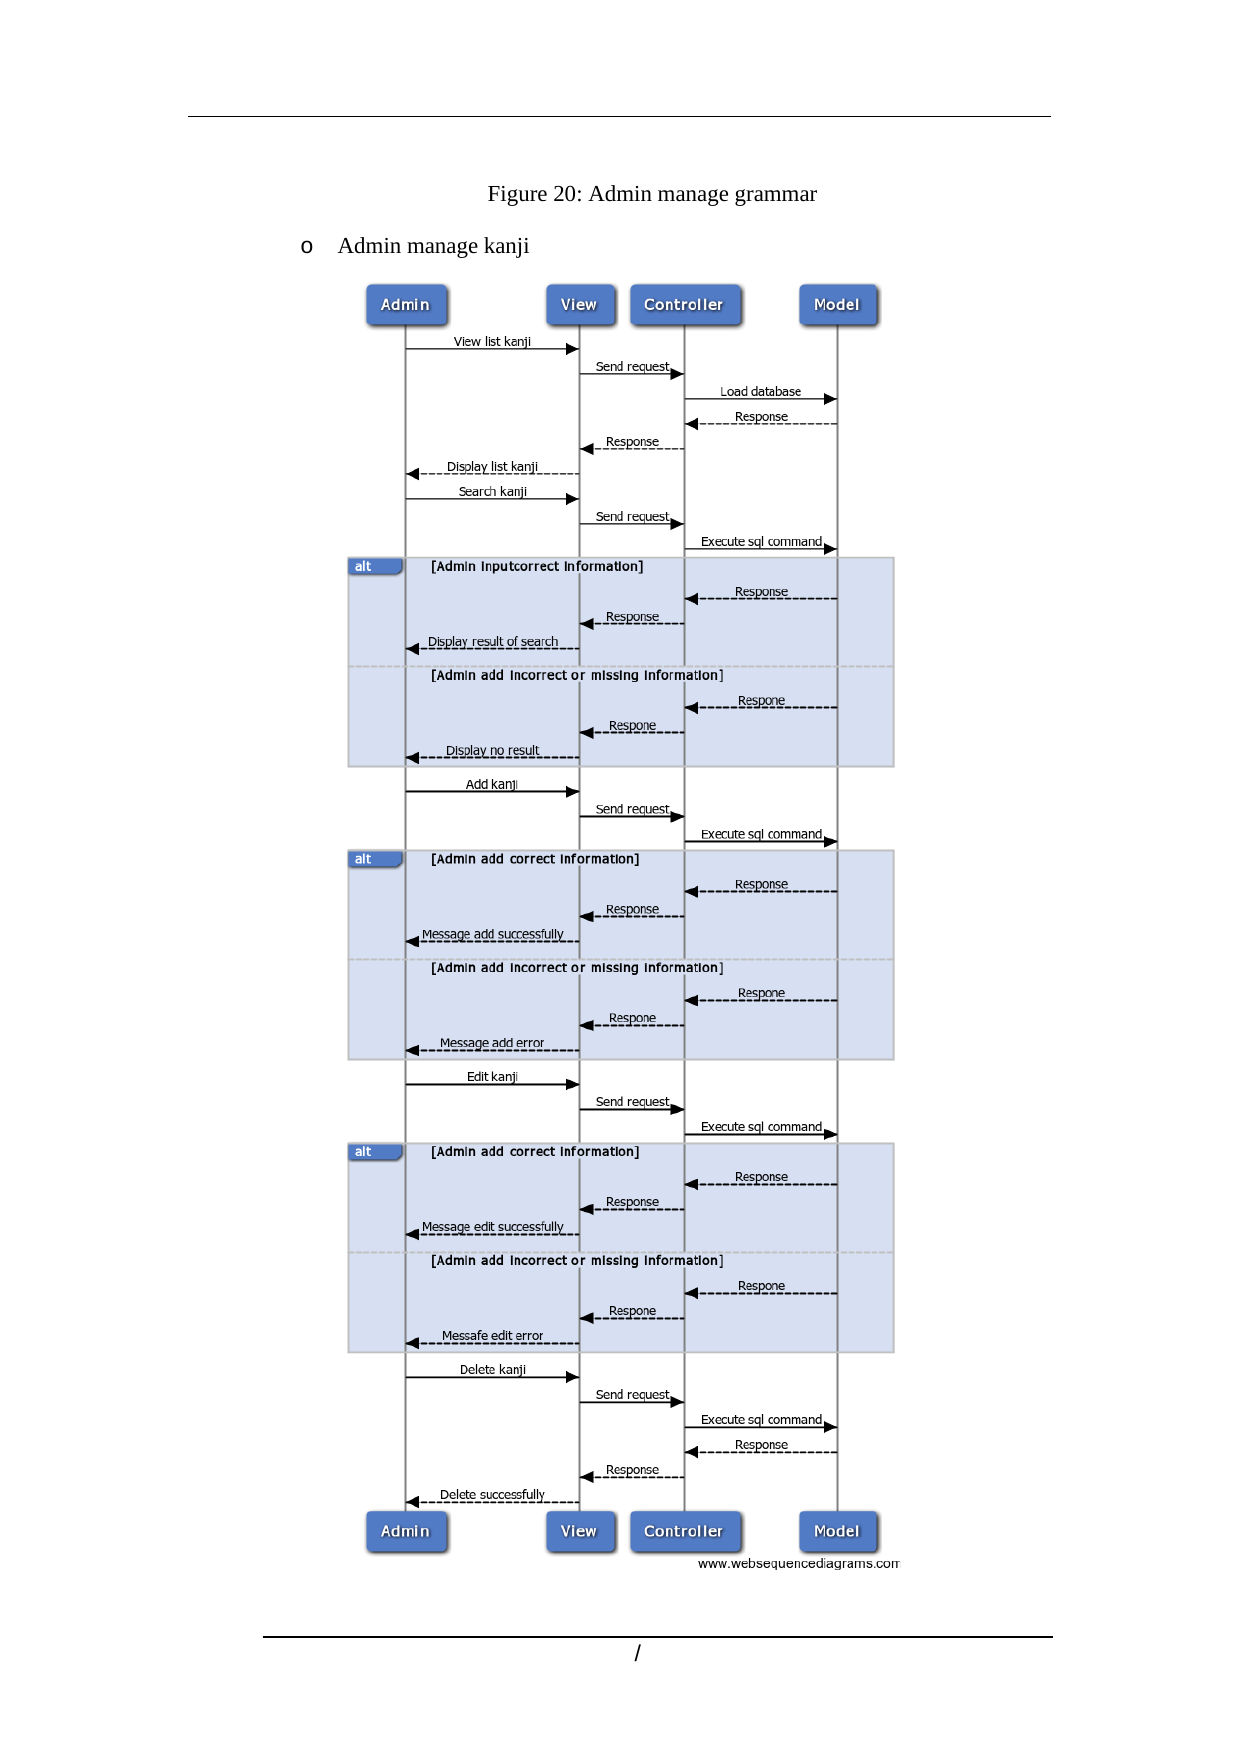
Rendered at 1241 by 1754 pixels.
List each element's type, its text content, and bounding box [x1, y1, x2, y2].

text Figure 20: Admin manage grammar [412, 180, 1053, 206]
list Admin manage kanji [300, 232, 1053, 260]
picture [337, 274, 901, 1570]
